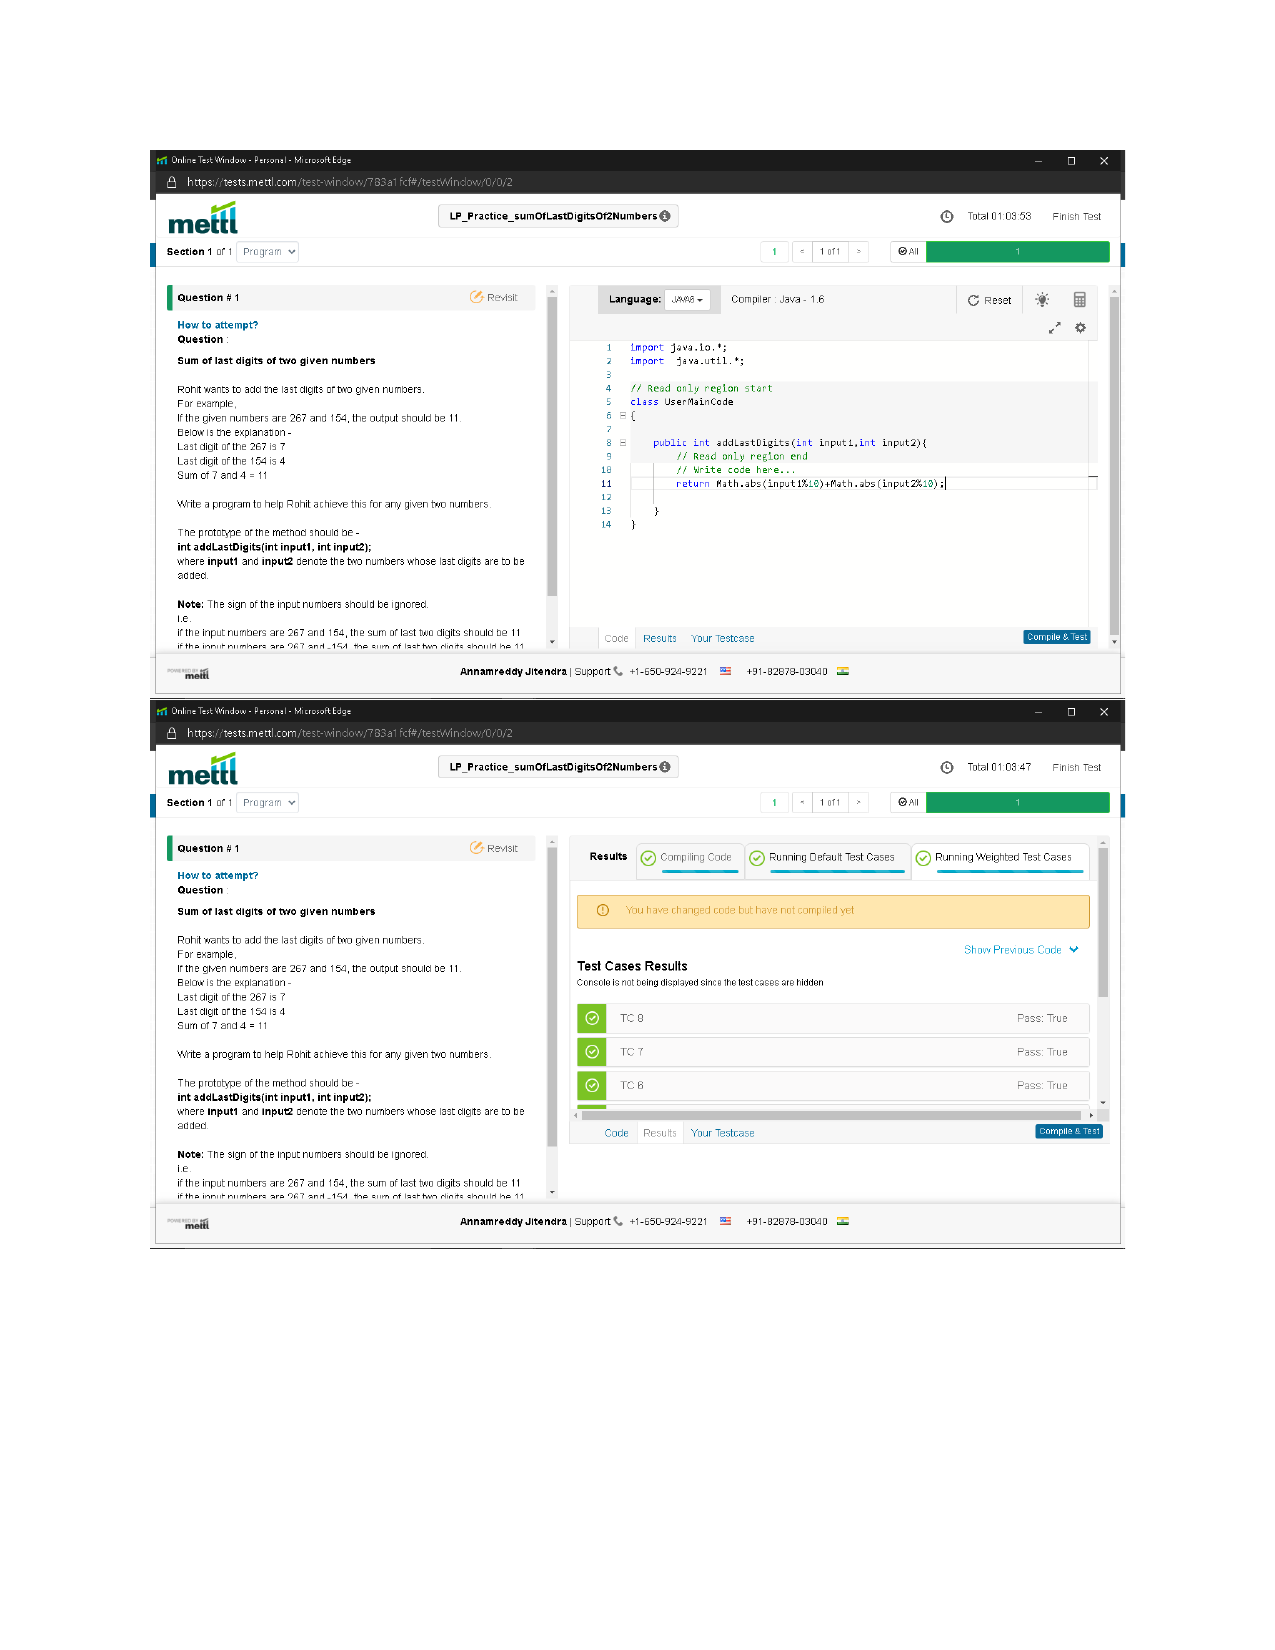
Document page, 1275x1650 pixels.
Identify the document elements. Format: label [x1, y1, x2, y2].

picture [150, 150, 1125, 699]
picture [150, 700, 1125, 1249]
